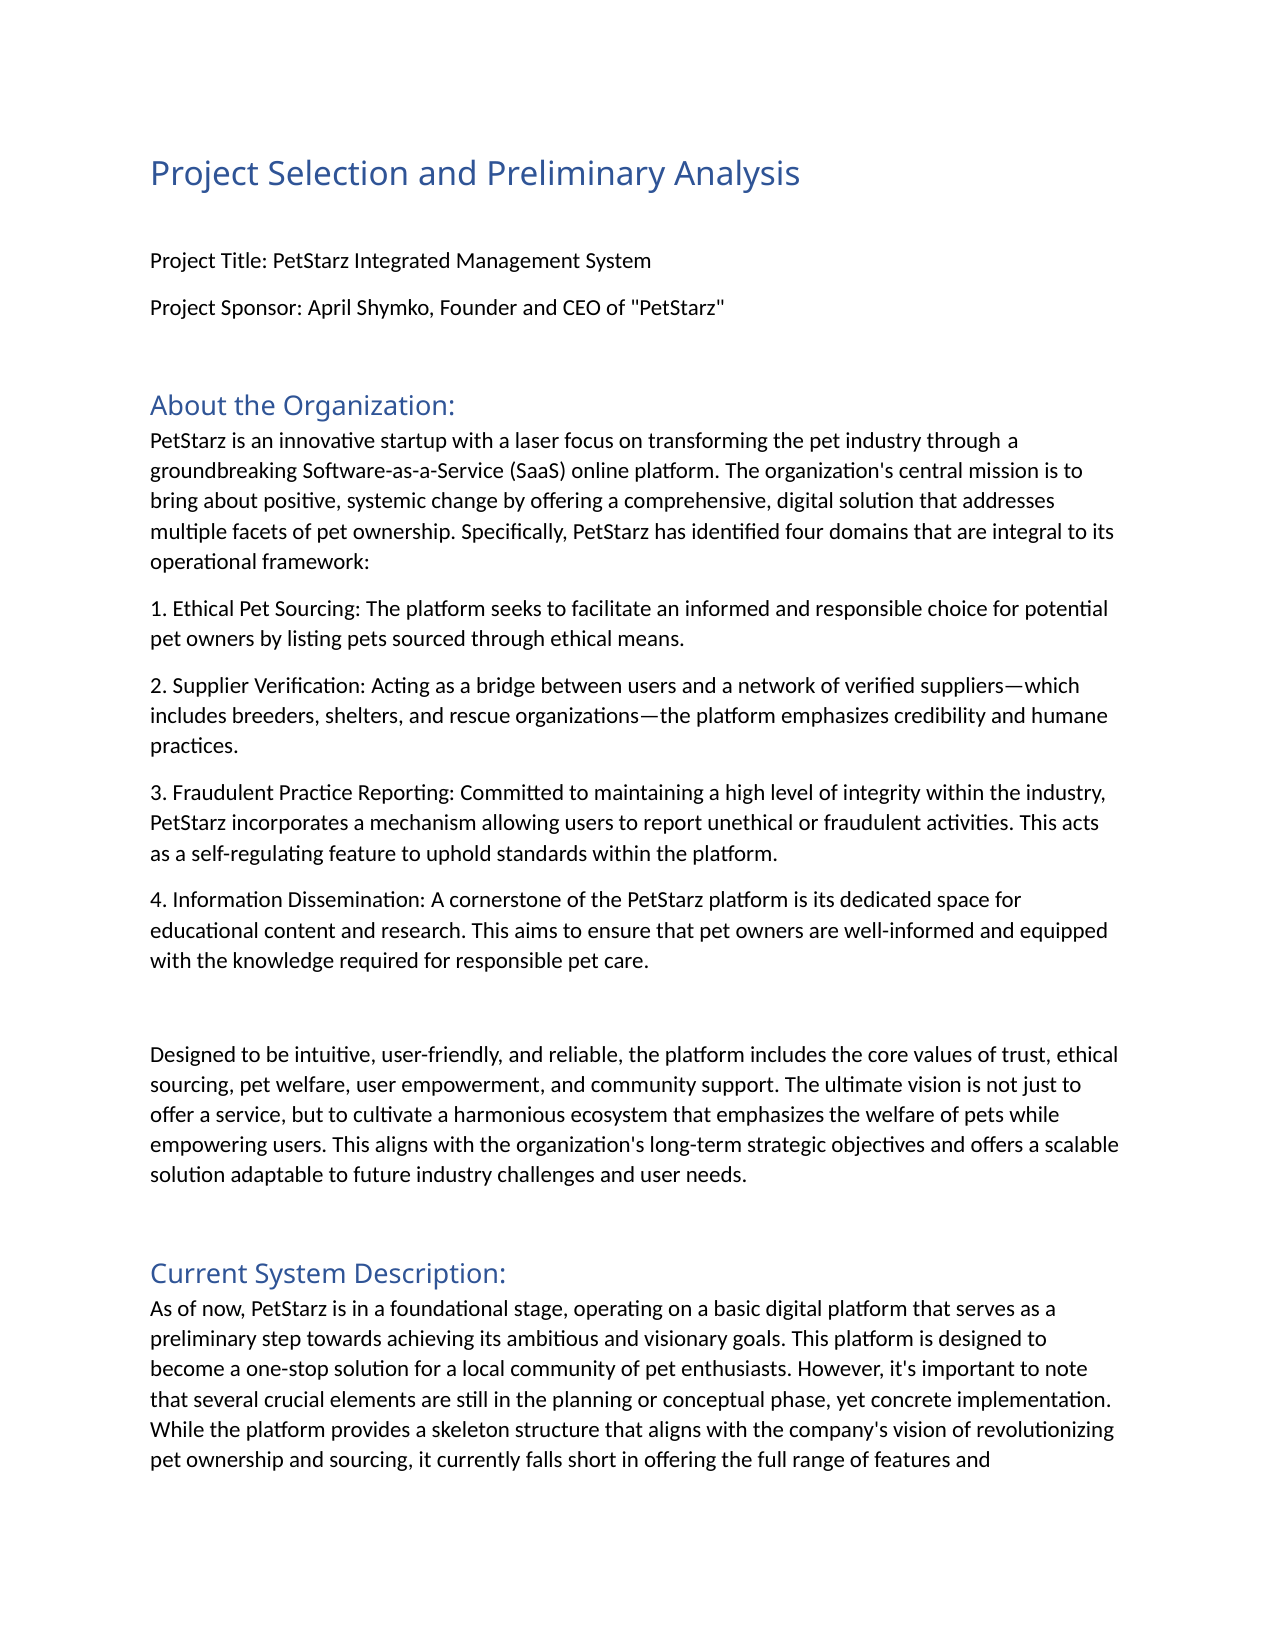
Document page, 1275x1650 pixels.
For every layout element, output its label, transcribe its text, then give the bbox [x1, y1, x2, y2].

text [150, 1294, 1125, 1473]
text 3. Fraudulent Practice Reporting: Committed to maintaining a high level of integrity within the industry, PetStarz incorporates a mechanism allowing users to report unethical or fraudulent activities. This acts as a self-regulating feature to uphold standards within the platform. [150, 778, 1125, 867]
text 1. Ethical Pet Sourcing: The platform seeks to facilitate an informed and responsible choice for potential pet owners by listing pets sourced through ethical means. [150, 594, 1125, 652]
text 2. Supplier Verification: Acting as a bridge between users and a network of verified suppliers—which includes breeders, shelters, and rescue organizations—the platform emphasizes credibility and humane practices. [150, 671, 1125, 759]
text 4. Information Dissemination: A cornerstone of the PetStarz platform is its dedicated space for educational content and research. This aims to ensure that pet owners are well-informed and equipped with the knowledge required for responsible pet care. [150, 886, 1125, 974]
subtitle About the Organization: [150, 386, 1125, 423]
subtitle Project Selection and Preliminary Analysis [150, 150, 1125, 195]
text Designed to be intuitive, user-friendly, and reliable, the platform includes the core values of trust, ethical sourcing, pet welfare, user empowerment, and community support. The ultimate vision is not just to offer a service, but to cultivate a harmonious ecosystem that emphasizes the welfare of pets while empowering users. This aligns with the organization's long-term strategic objectives and offers a scalable solution adaptable to future industry challenges and user needs. [150, 1040, 1125, 1189]
text Project Title: PetStarz Integrated Management System [150, 246, 1125, 274]
text PetStarz is an innovative startup with a laser focus on transforming the pet industry through a groundbreaking Software-as-a-Service (SaaS) online platform. The organization's central mission is to bring about positive, systemic change by offering a comprehensive, digital solution that addresses multiple facets of pet ownership. Specifically, PetStarz has identified four domains that are integral to its operational framework: [150, 426, 1125, 575]
text Project Sponsor: April Shymko, Founder and CEO of "PetStarz" [150, 293, 1125, 321]
subtitle Current System Description: [150, 1254, 1125, 1291]
